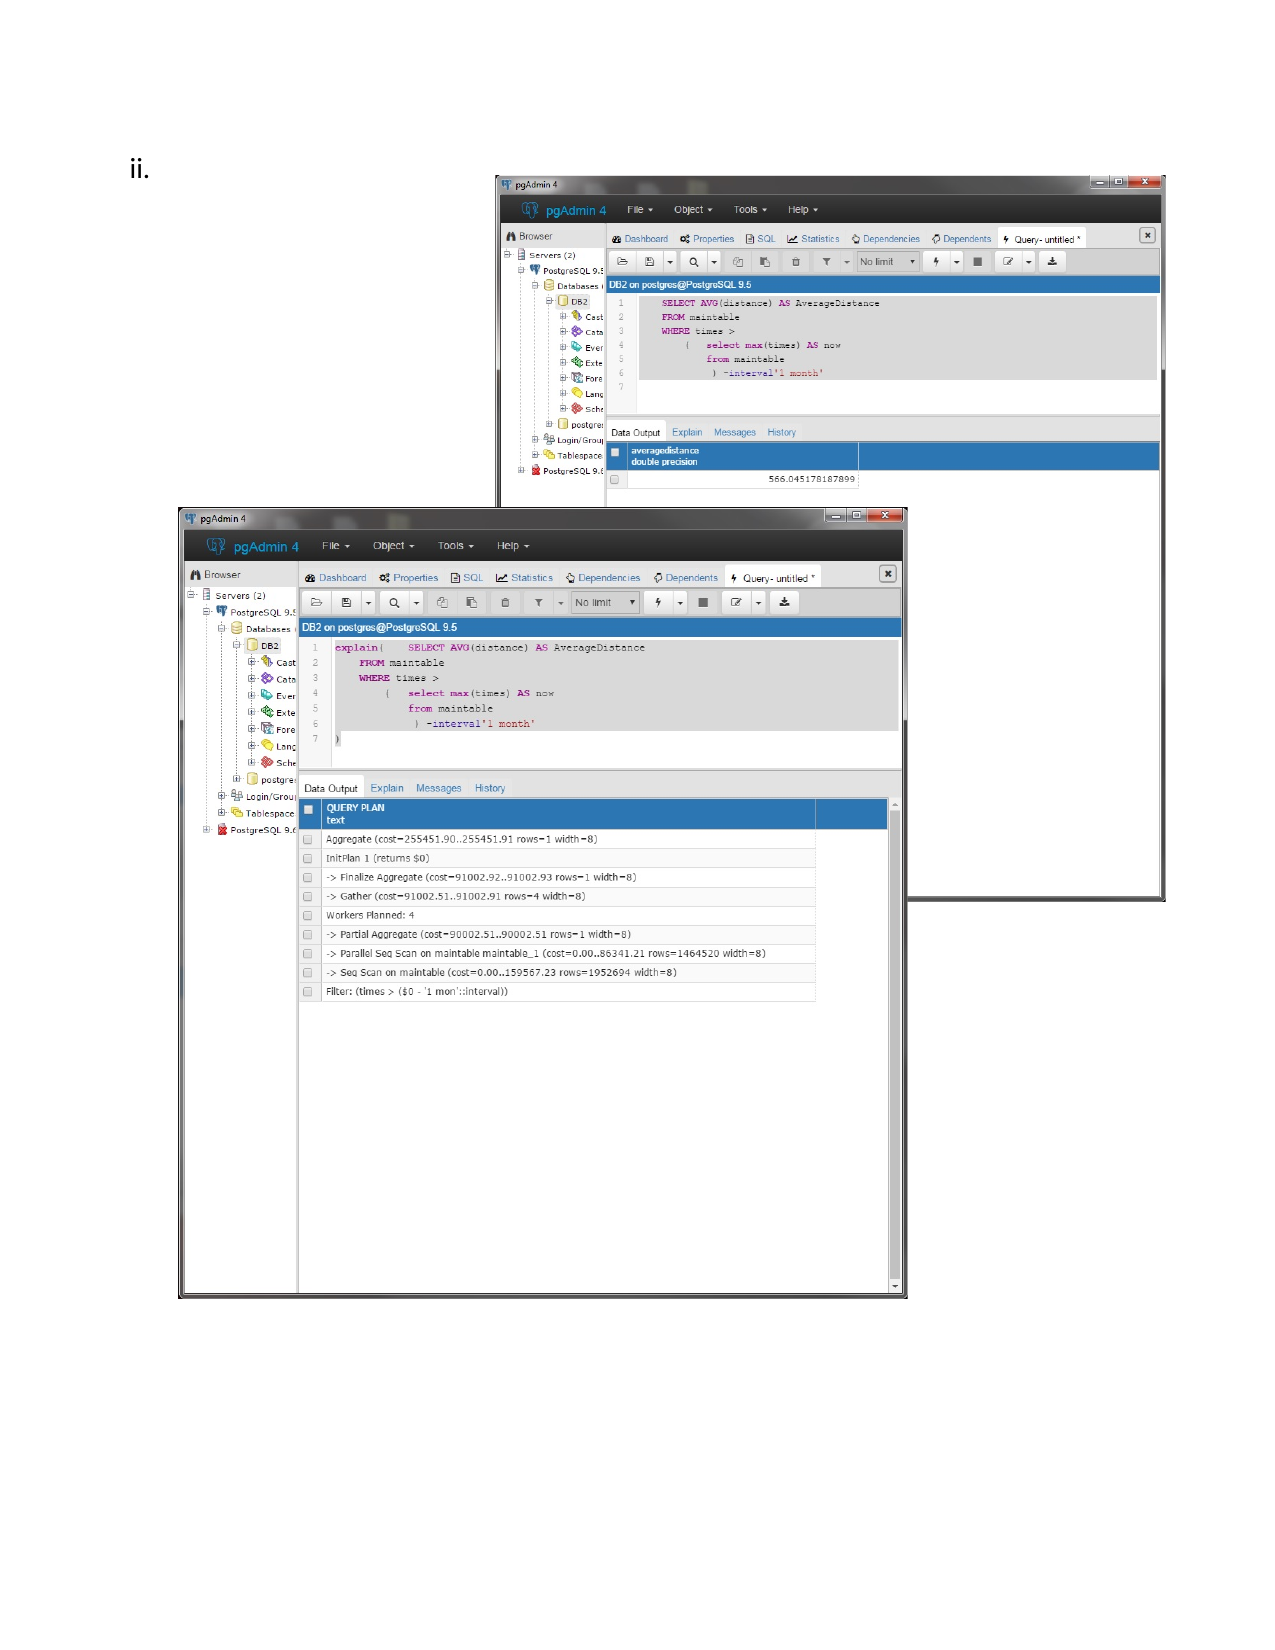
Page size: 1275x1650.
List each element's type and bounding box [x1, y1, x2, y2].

picture [178, 175, 1166, 1299]
